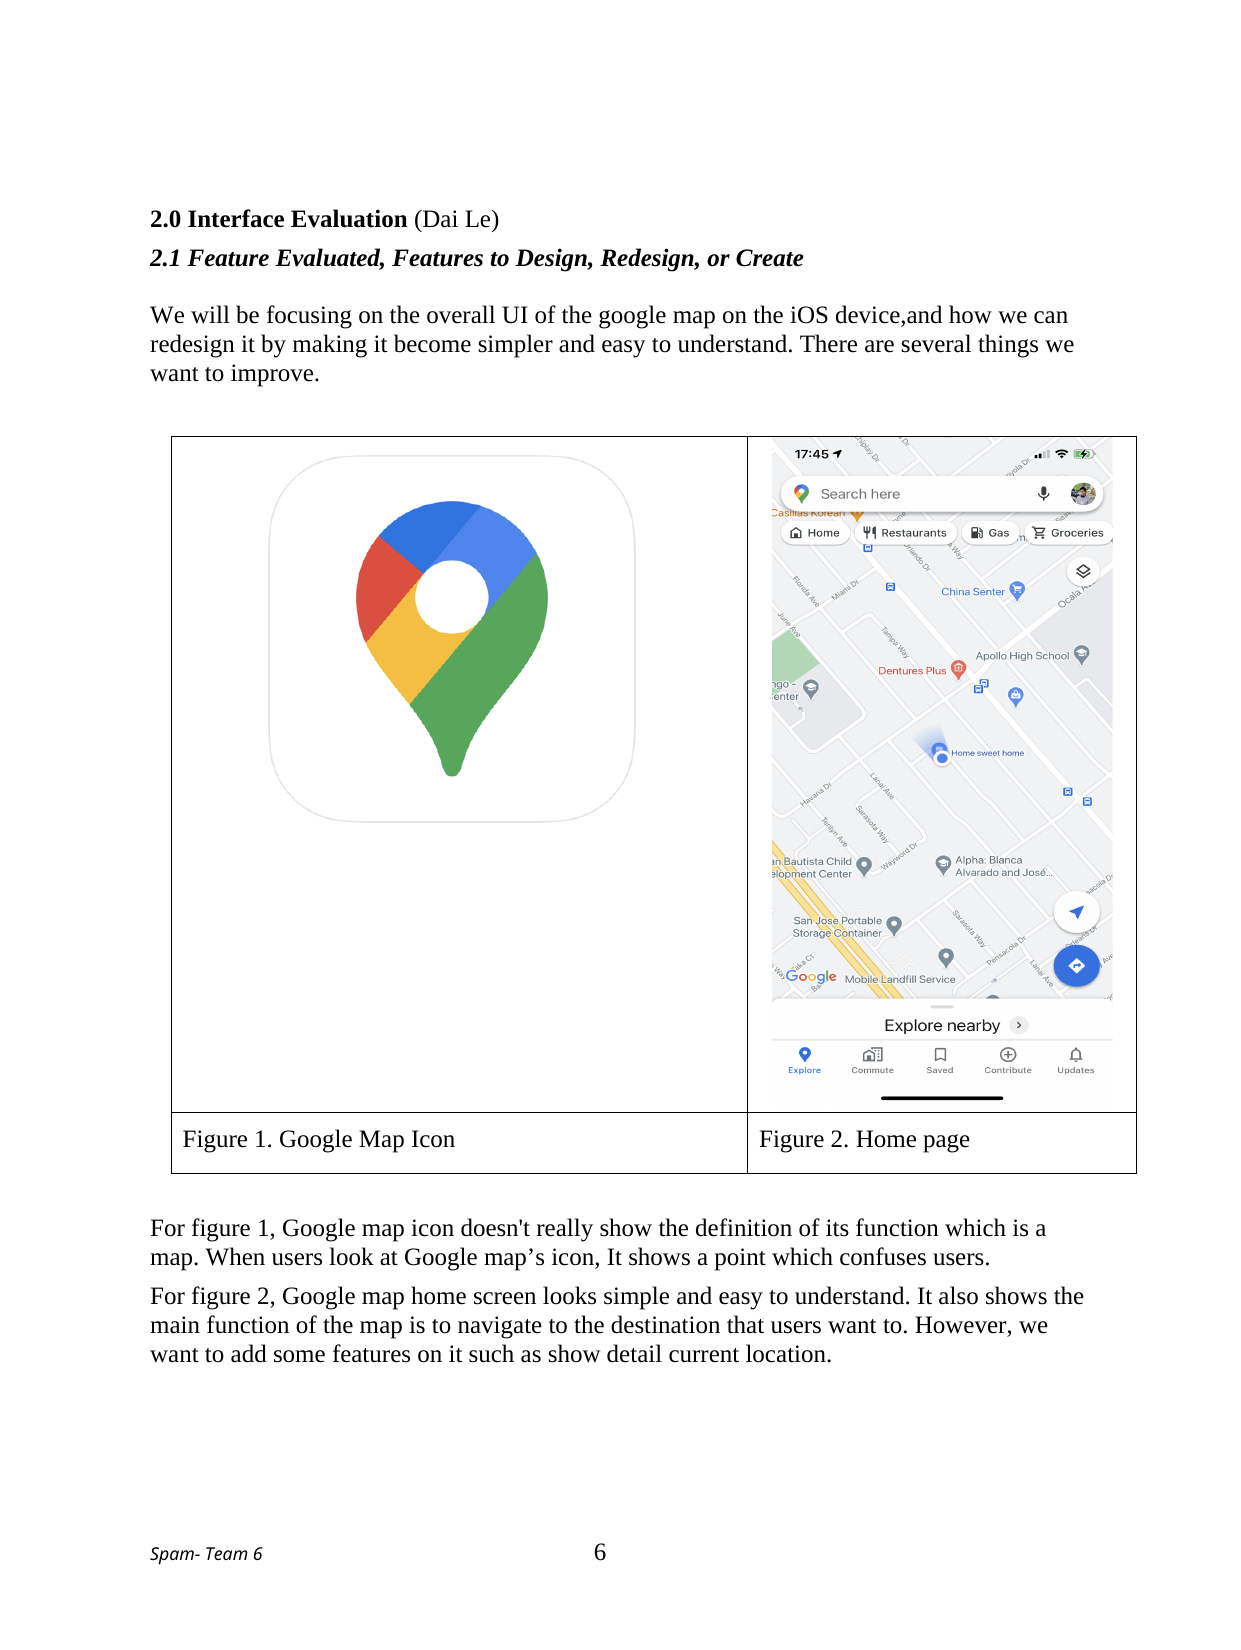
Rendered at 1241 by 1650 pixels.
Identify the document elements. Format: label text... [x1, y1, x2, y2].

text For figure 2, Google map home screen looks simple and easy to understand. It also shows the main function of the map is to navigate to the destination that users want to. However, we want to add some features on it such as show detail current location. [150, 1281, 1090, 1368]
picture [772, 437, 1113, 1106]
table_cell Figure 2. Home page [748, 1113, 1136, 1173]
text For figure 1, Google map icon doesn't really show the definition of its function which is a map. When users look at Google map’s icon, It shows a point which confuses users. [150, 1213, 1090, 1271]
text We will be focusing on the overall UI of the google map on the iOS device,and how we can redesign it by making it become simpler and easy to understand. There are several things we want to improve. [150, 300, 1090, 387]
subtitle 2.1 Feature Evaluated, Features to Design, Redesign, or Create [150, 243, 1090, 272]
table_cell Figure 1. Google Map Icon [172, 1113, 747, 1173]
picture [263, 437, 656, 864]
subtitle 2.0 Interface Evaluation (Dai Le) [150, 204, 1090, 232]
table_header [748, 437, 1136, 1112]
table_header [172, 437, 747, 1112]
